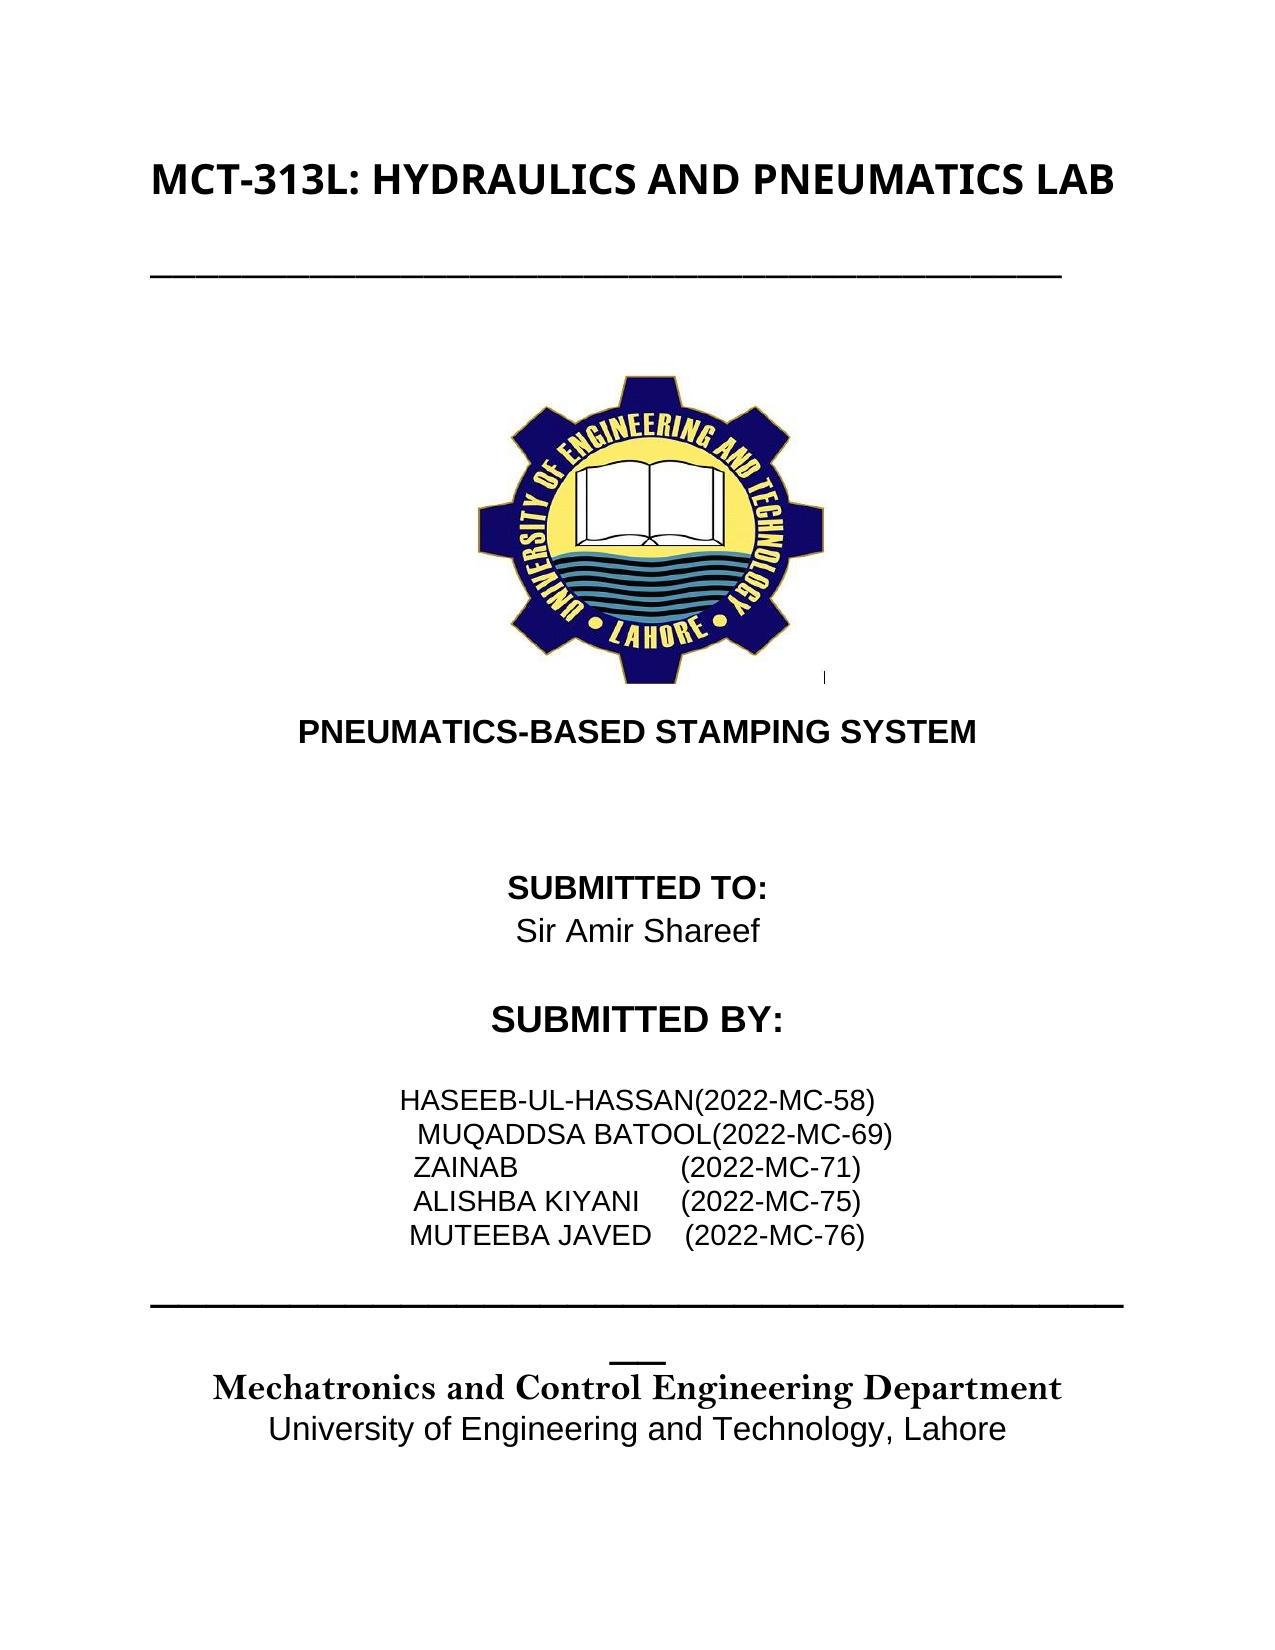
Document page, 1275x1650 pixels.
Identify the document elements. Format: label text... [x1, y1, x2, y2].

text _____________________________________ [150, 1251, 1125, 1366]
subtitle SUBMITTED TO: [150, 868, 1125, 907]
text Mechatronics and Control Engineering Department [150, 1366, 1125, 1409]
text SUBMITTED BY: [150, 997, 1125, 1040]
text ZAINAB (2022-MC-71) [150, 1151, 1125, 1184]
text PNEUMATICS-BASED STAMPING SYSTEM [150, 712, 1125, 751]
text MUQADDSA BATOOL(2022-MC-69) [150, 1117, 1125, 1151]
text ________________________________________ [150, 228, 1125, 284]
text HASEEB-UL-HASSAN(2022-MC-58) [150, 1083, 1125, 1117]
text MCT-313L: HYDRAULICS AND PNEUMATICS LAB [150, 150, 1125, 207]
picture [446, 362, 829, 684]
subtitle Sir Amir Shareef [150, 911, 1125, 949]
text ALISHBA KIYANI (2022-MC-75) [150, 1184, 1125, 1218]
text MUTEEBA JAVED (2022-MC-76) [150, 1218, 1125, 1251]
text University of Engineering and Technology, Lahore [150, 1409, 1125, 1448]
